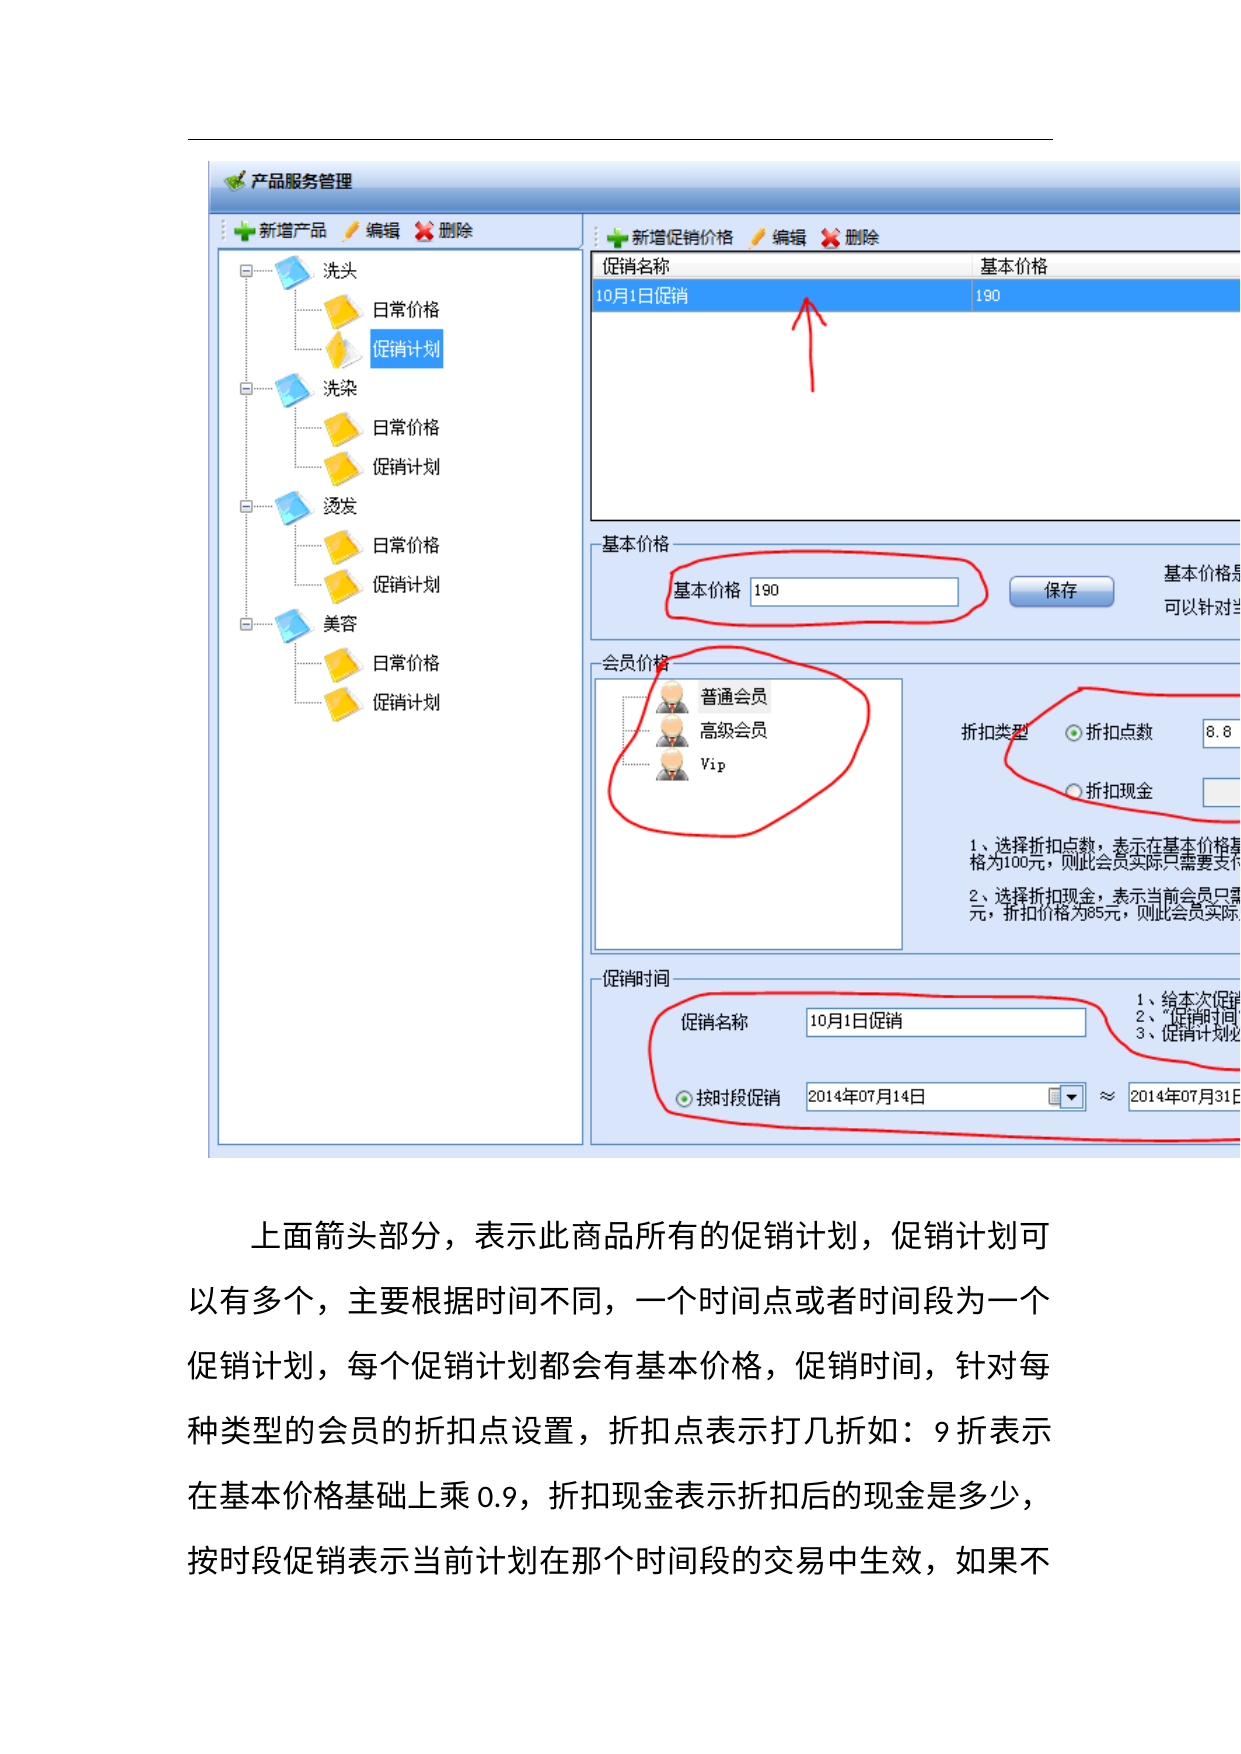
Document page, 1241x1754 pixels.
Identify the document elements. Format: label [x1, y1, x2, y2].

text [187, 1201, 1053, 1591]
picture [208, 161, 1241, 1158]
